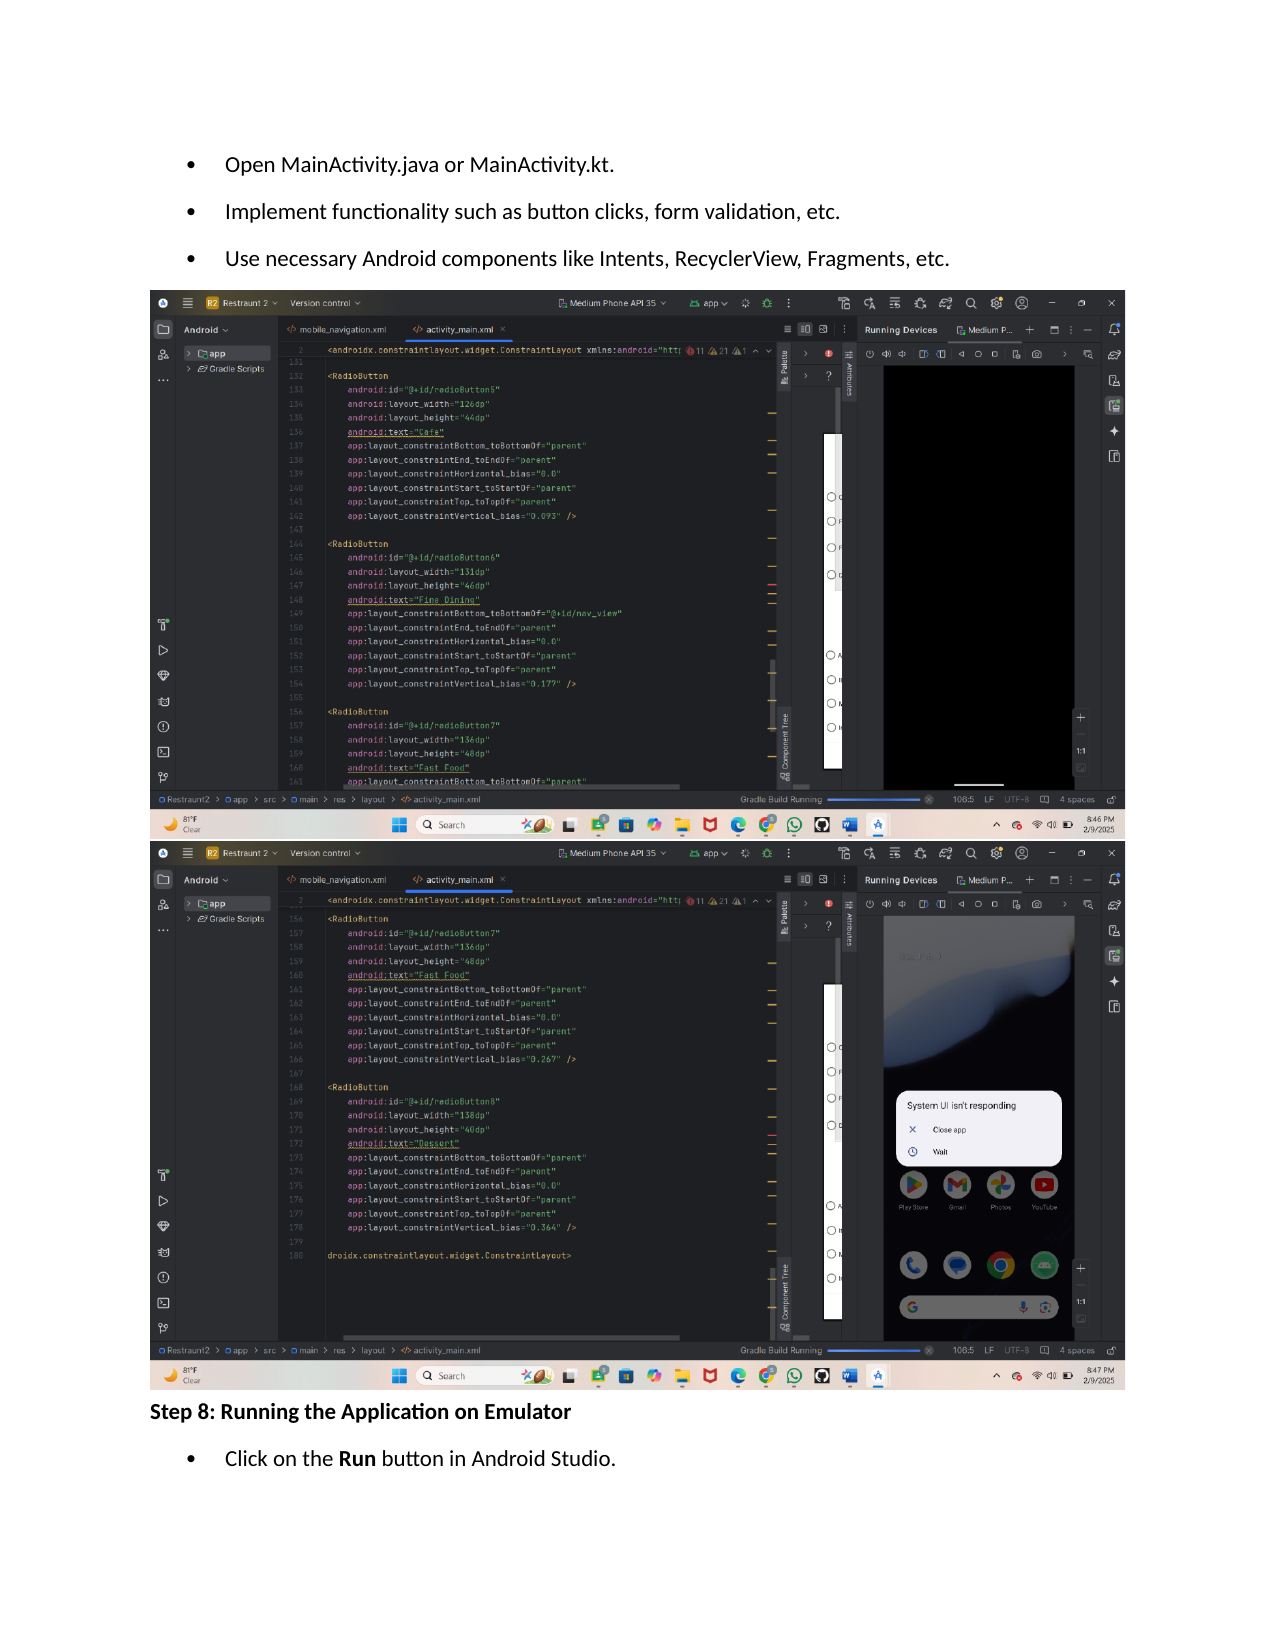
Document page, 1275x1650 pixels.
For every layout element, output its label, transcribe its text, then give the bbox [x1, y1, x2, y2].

picture [150, 841, 1125, 1390]
picture [150, 290, 1125, 839]
list Click on the Run button in Android Studio. [187, 1444, 1125, 1472]
list Open MainActivity.java or MainActivity.kt. [187, 150, 1125, 178]
list Implement functionality such as button clicks, form validation, etc. [187, 197, 1125, 225]
text Step 8: Running the Application on Emulator [150, 1390, 1125, 1425]
list Use necessary Android components like Intents, RecyclerView, Fragments, etc. [187, 244, 1125, 272]
